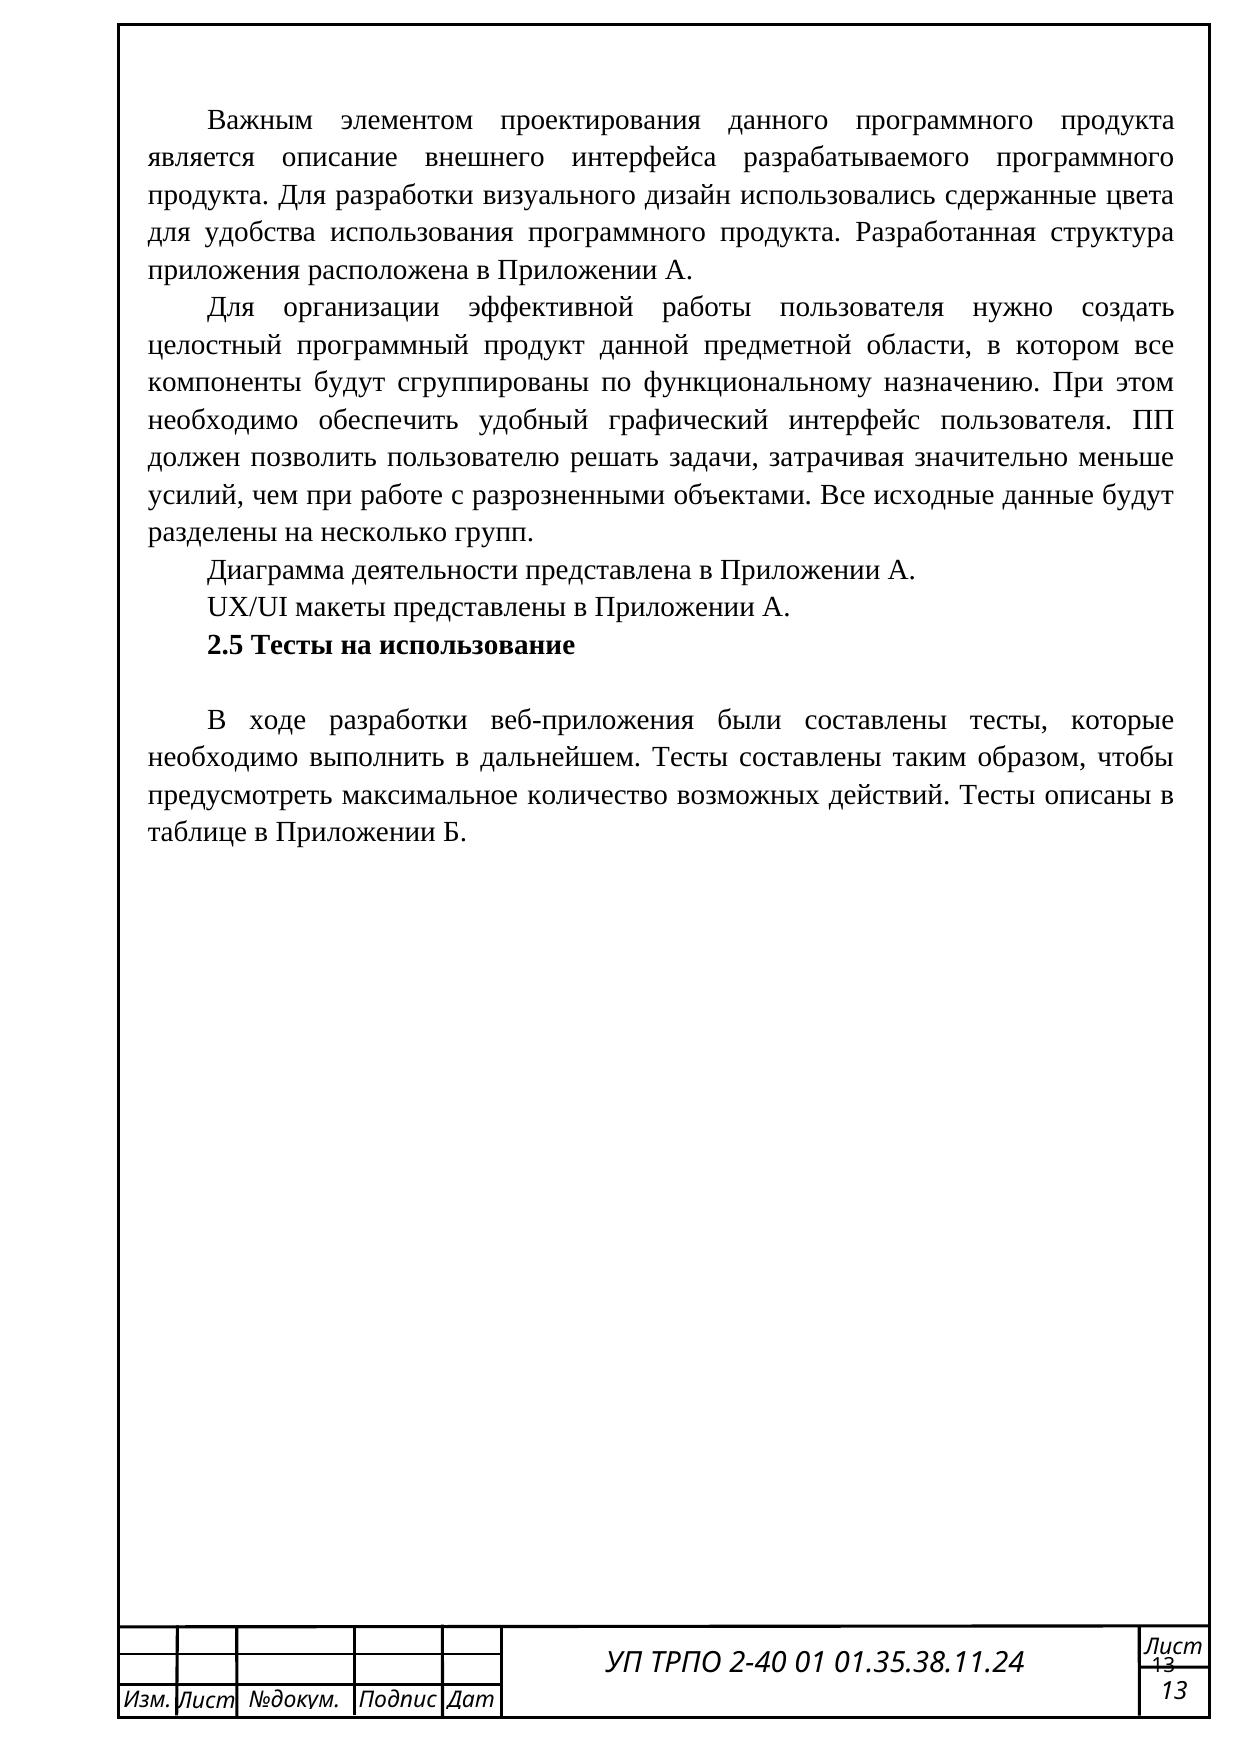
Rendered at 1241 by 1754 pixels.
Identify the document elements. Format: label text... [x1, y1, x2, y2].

text Для организации эффективной работы пользователя нужно создать целостный программный продукт данной предметной области, в котором все компоненты будут сгруппированы по функциональному назначению. При этом необходимо обеспечить удобный графический интерфейс пользователя. ПП должен позволить пользователю решать задачи, затрачивая значительно меньше усилий, чем при работе с разрозненными объектами. Все исходные данные будут разделены на несколько групп. [148, 287, 1175, 549]
text 2.5 Тесты на использование [148, 624, 1175, 662]
text Важным элементом проектирования данного программного продукта является описание внешнего интерфейса разрабатываемого программного продукта. Для разработки визуального дизайн использовались сдержанные цвета для удобства использования программного продукта. Разработанная структура приложения расположена в Приложении А. [148, 99, 1175, 287]
text Диаграмма деятельности представлена в Приложении А. [148, 549, 1175, 587]
text UX/UI макеты представлены в Приложении А. [148, 587, 1175, 624]
text В ходе разработки веб-приложения были составлены тесты, которые необходимо выполнить в дальнейшем. Тесты составлены таким образом, чтобы предусмотреть максимальное количество возможных действий. Тесты описаны в таблице в Приложении Б. [148, 699, 1175, 849]
